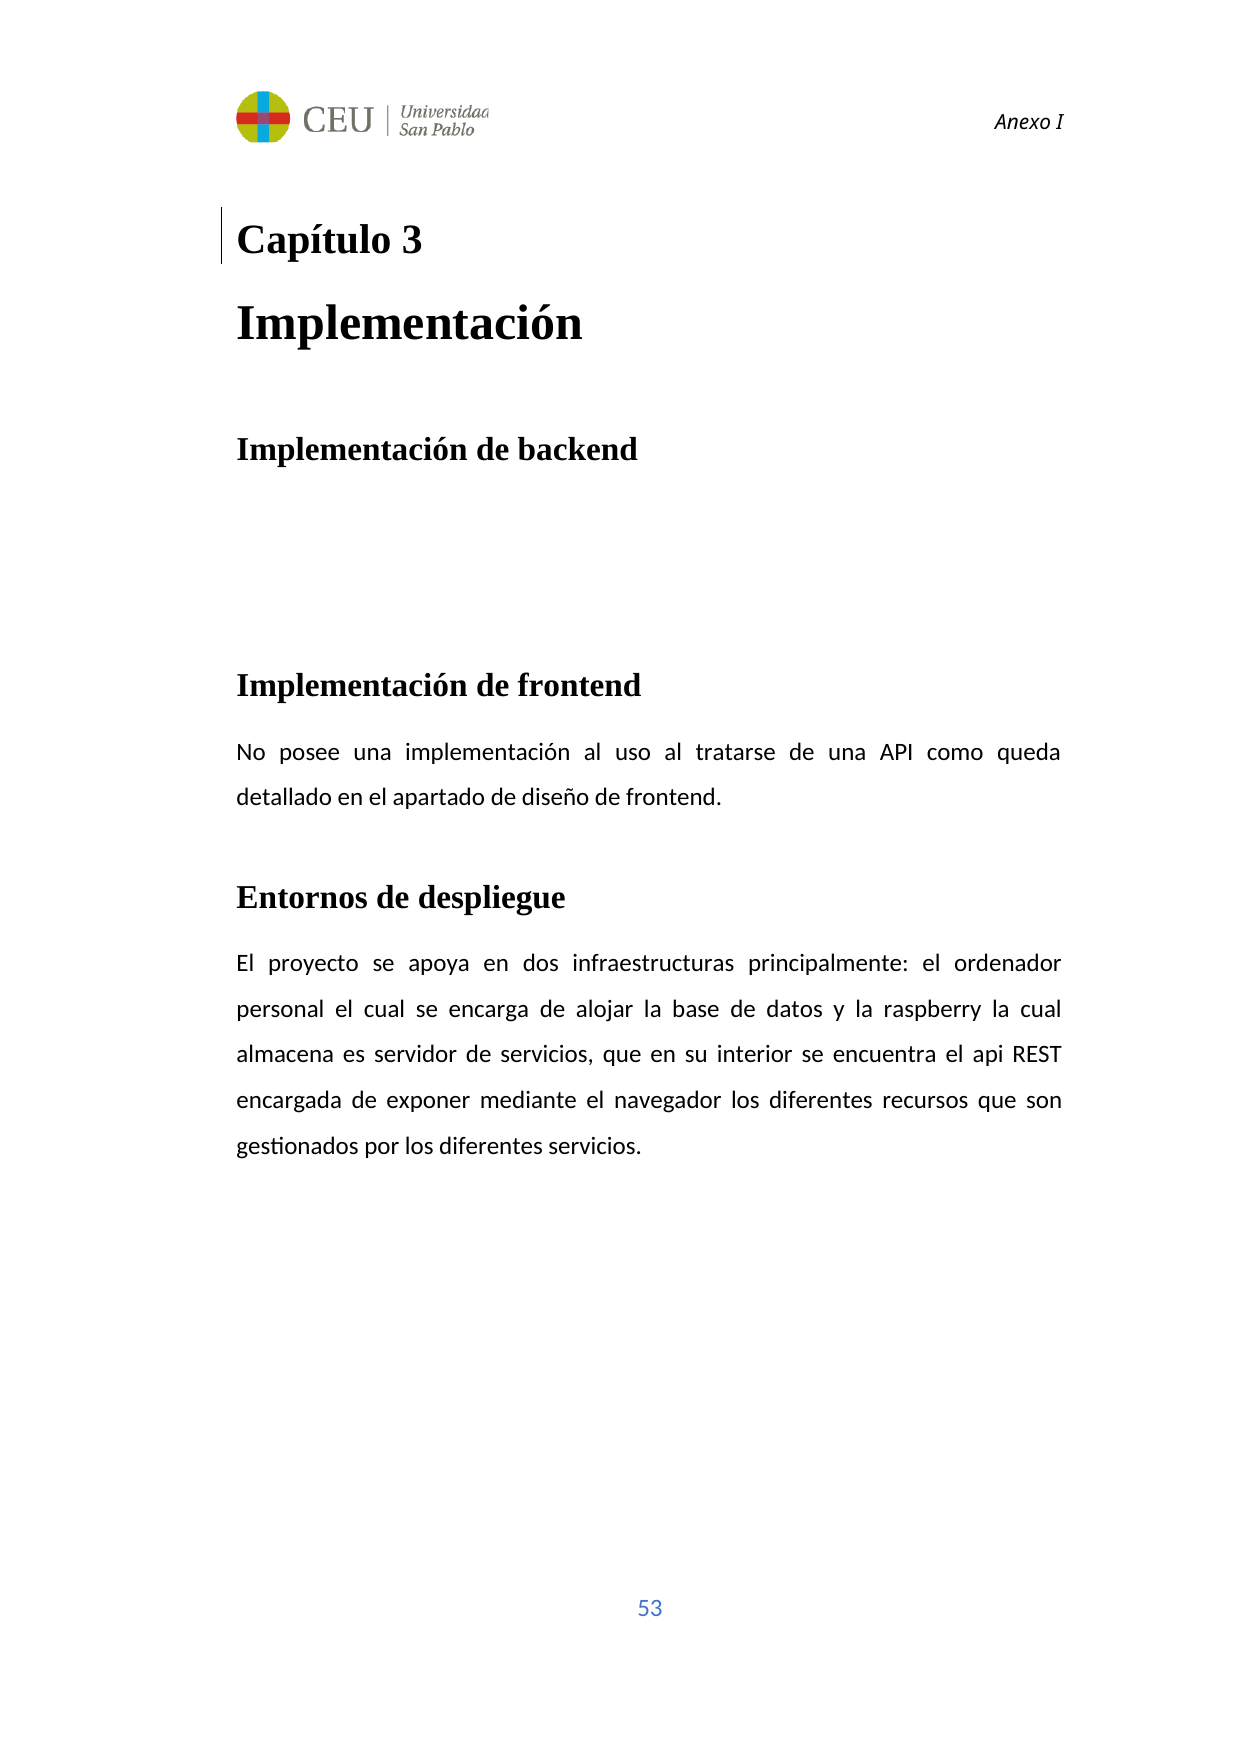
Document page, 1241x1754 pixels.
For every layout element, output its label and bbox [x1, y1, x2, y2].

picture [235, 89, 489, 143]
